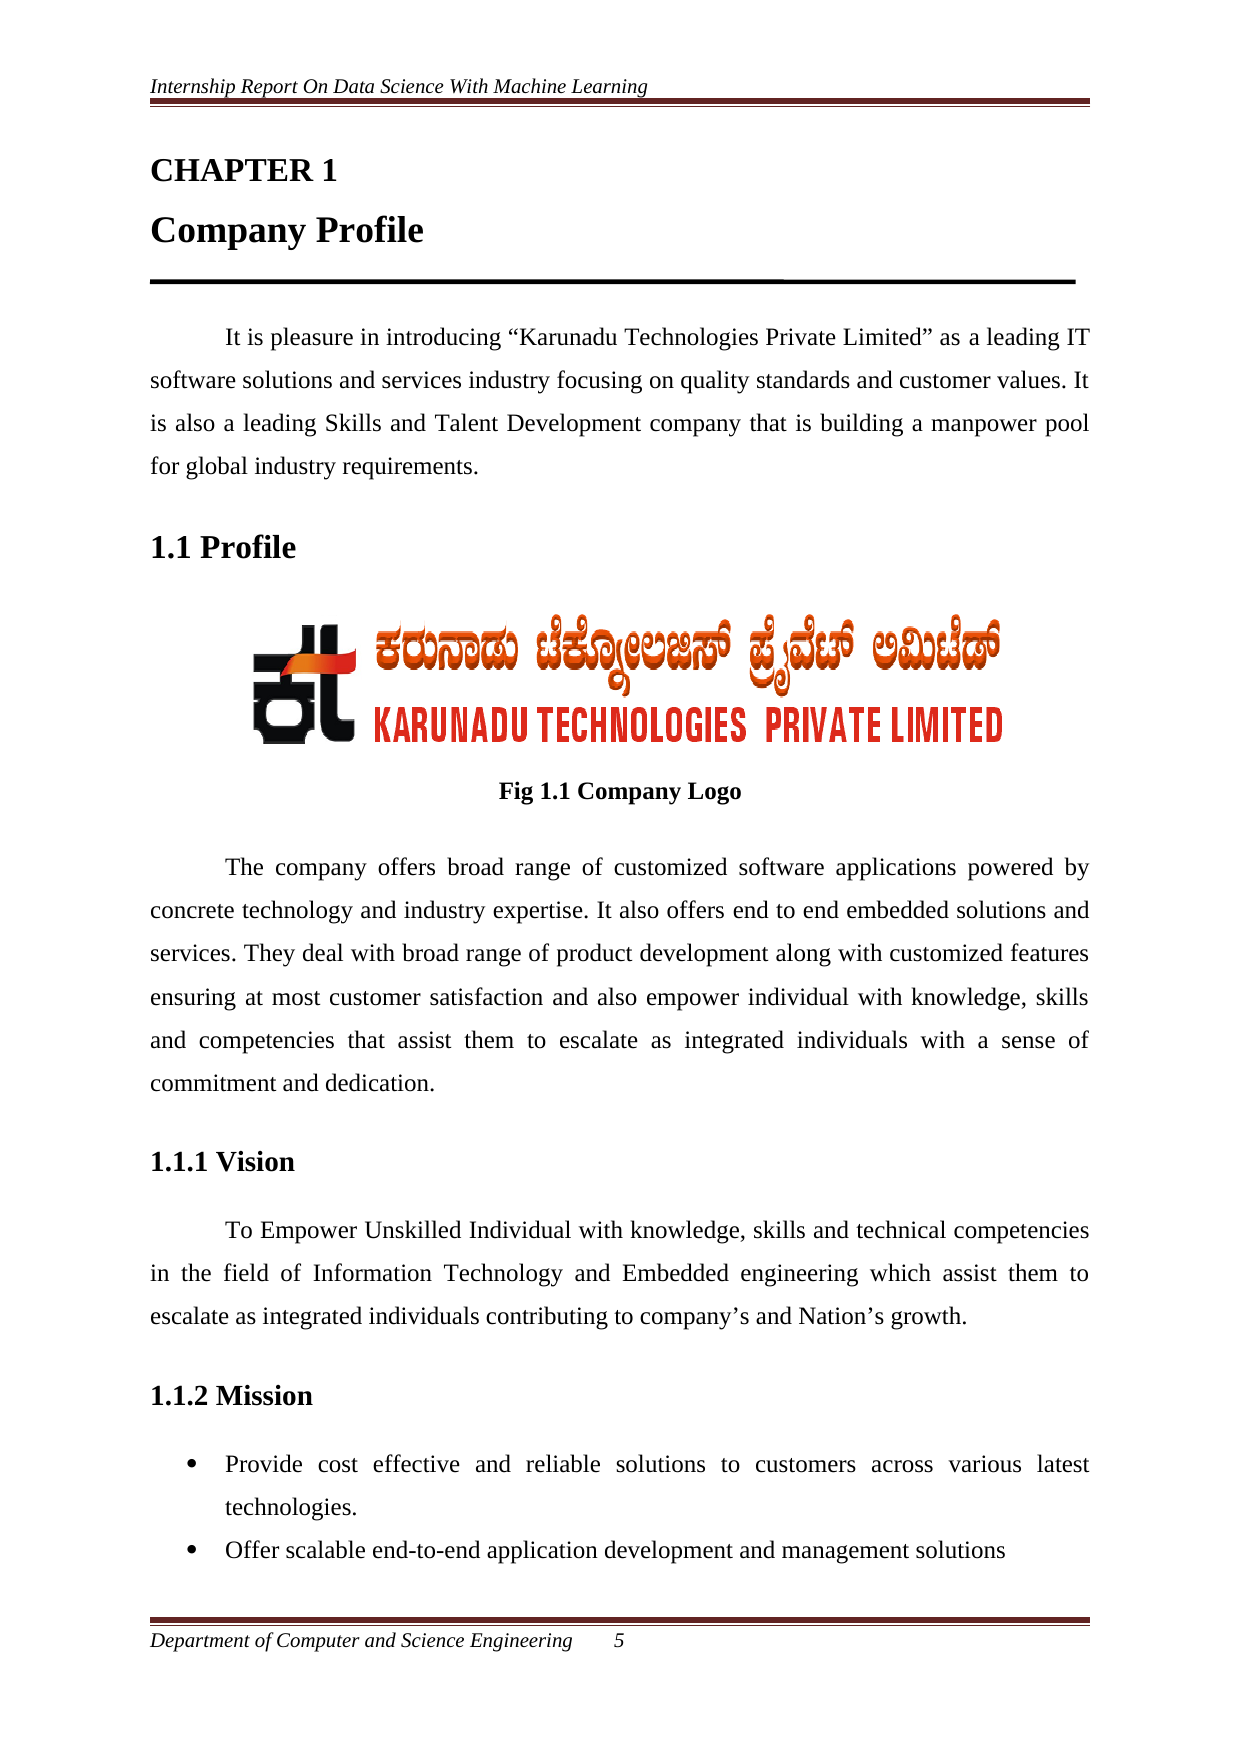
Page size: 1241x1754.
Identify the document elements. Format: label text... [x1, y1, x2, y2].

text 1.1 Profile [150, 527, 1090, 566]
text CHAPTER 1 [150, 150, 1090, 188]
text It is pleasure in introducing “Karunadu Technologies Private Limited” as a leading IT software solutions and services industry focusing on quality standards and customer values. It is also a leading Skills and Talent Development company that is building a manpower pool for global industry requirements. [150, 322, 1090, 480]
text 1.1.2 Mission [150, 1378, 1090, 1411]
text To Empower Unskilled Individual with knowledge, skills and technical competencies in the field of Information Technology and Embedded engineering which assist them to escalate as integrated individuals contributing to company’s and Nation’s growth. [150, 1215, 1090, 1330]
list Offer scalable end-to-end application development and management solutions [187, 1535, 1090, 1564]
text Company Profile [150, 207, 1090, 251]
text The company offers broad range of customized software applications powered by concrete technology and industry expertise. It also offers end to end embedded solutions and services. They deal with broad range of product development along with customized features ensuring at most customer satisfaction and also empower individual with knowledge, skills and competencies that assist them to escalate as integrated individuals with a sense of commitment and dedication. [150, 852, 1090, 1097]
text 1.1.1 Vision [150, 1144, 1090, 1178]
list Provide cost effective and reliable solutions to customers across various latest technologies. [187, 1449, 1090, 1521]
picture [212, 609, 1029, 762]
text Fig 1.1 Company Logo [150, 776, 1090, 805]
